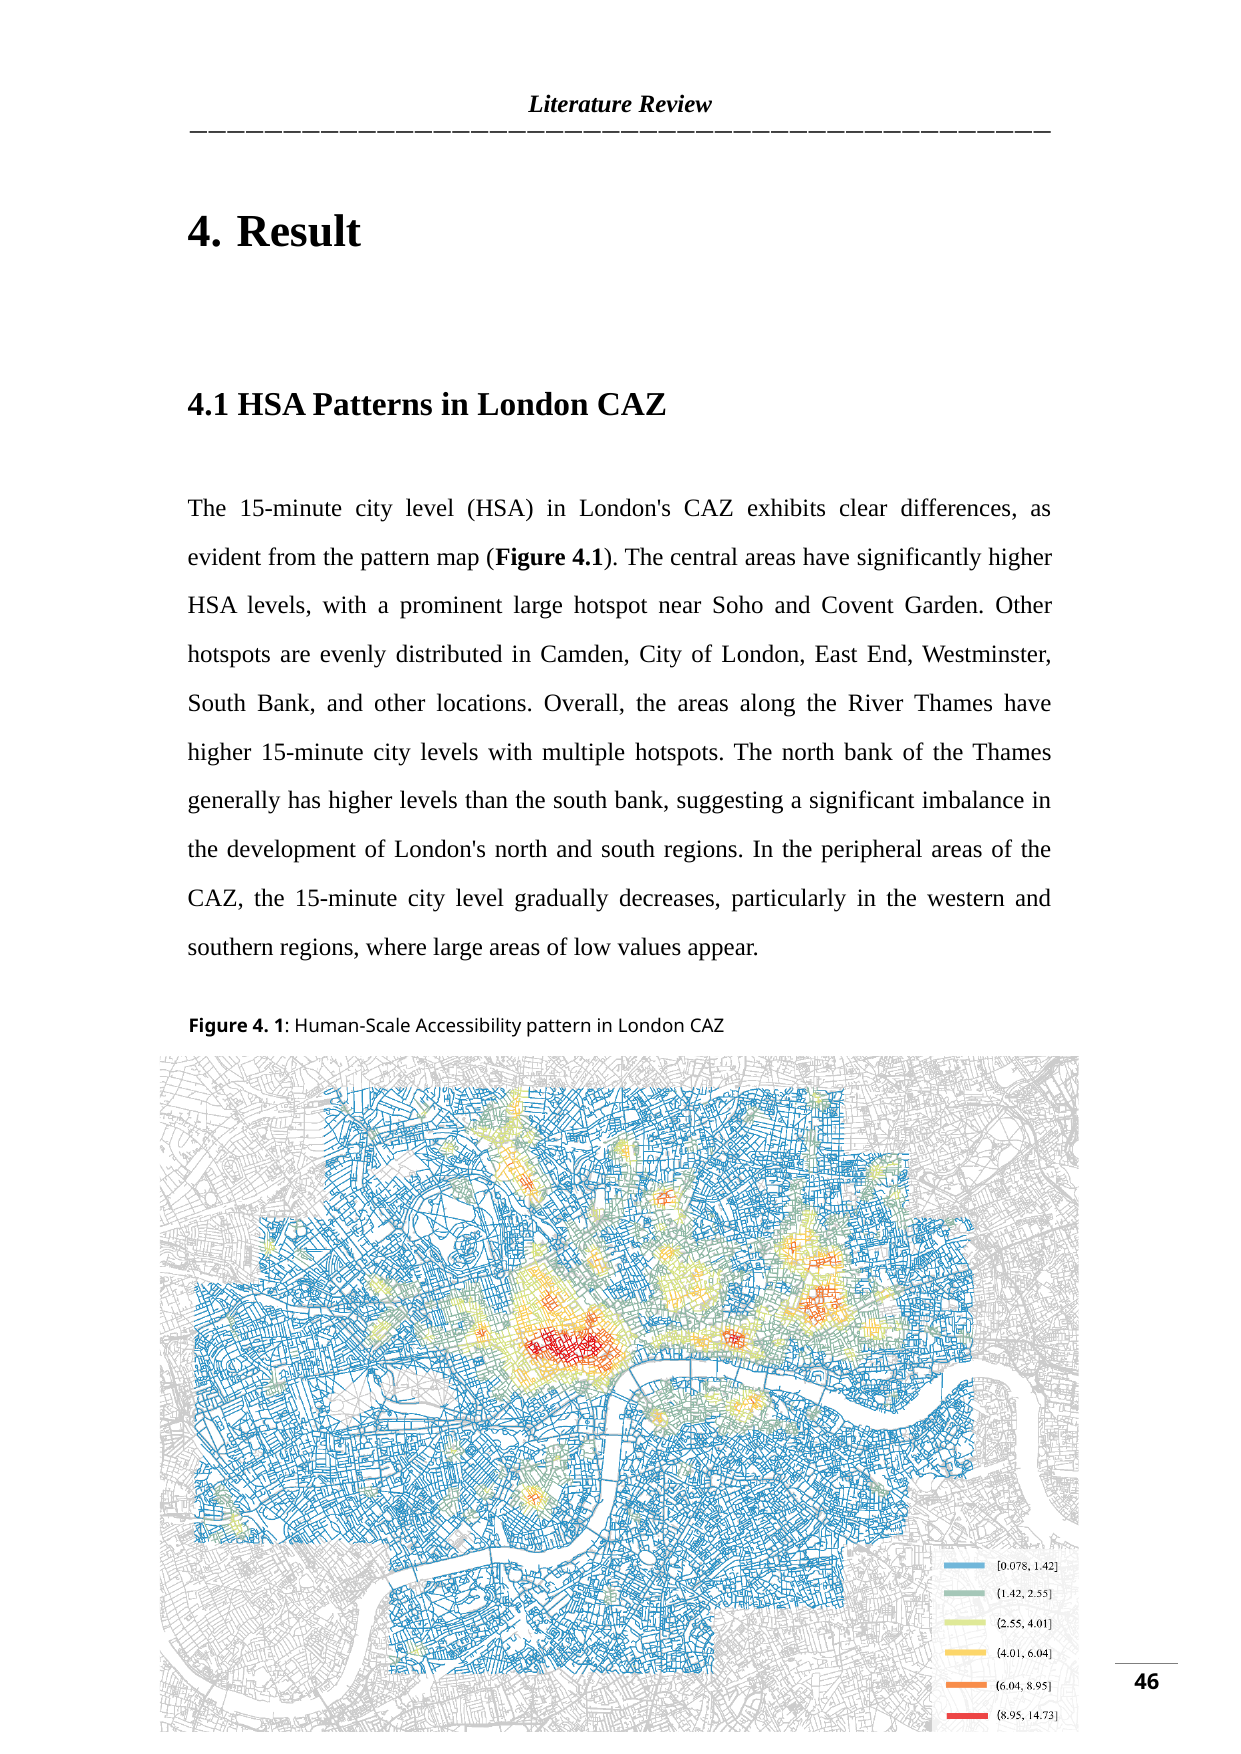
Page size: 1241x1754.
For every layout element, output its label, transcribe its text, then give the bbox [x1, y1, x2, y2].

picture [159, 1056, 1079, 1732]
text The 15-minute city level (HSA) in London's CAZ exhibits clear differences, as evident from the pattern map (Figure 4.1). The central areas have significantly higher HSA levels, with a prominent large hotspot near Soho and Covent Garden. Other hotspots are evenly distributed in Camden, City of London, East End, Westminster, South Bank, and other locations. Overall, the areas along the River Thames have higher 15-minute city levels with multiple hotspots. The north bank of the Thames generally has higher levels than the south bank, suggesting a significant imbalance in the development of London's north and south regions. In the peripheral areas of the CAZ, the 15-minute city level gradually decreases, particularly in the western and southern regions, where large areas of low values appear. [187, 491, 1053, 962]
subtitle 4.1 HSA Patterns in London CAZ [187, 371, 1053, 436]
subtitle Result [187, 197, 1053, 262]
